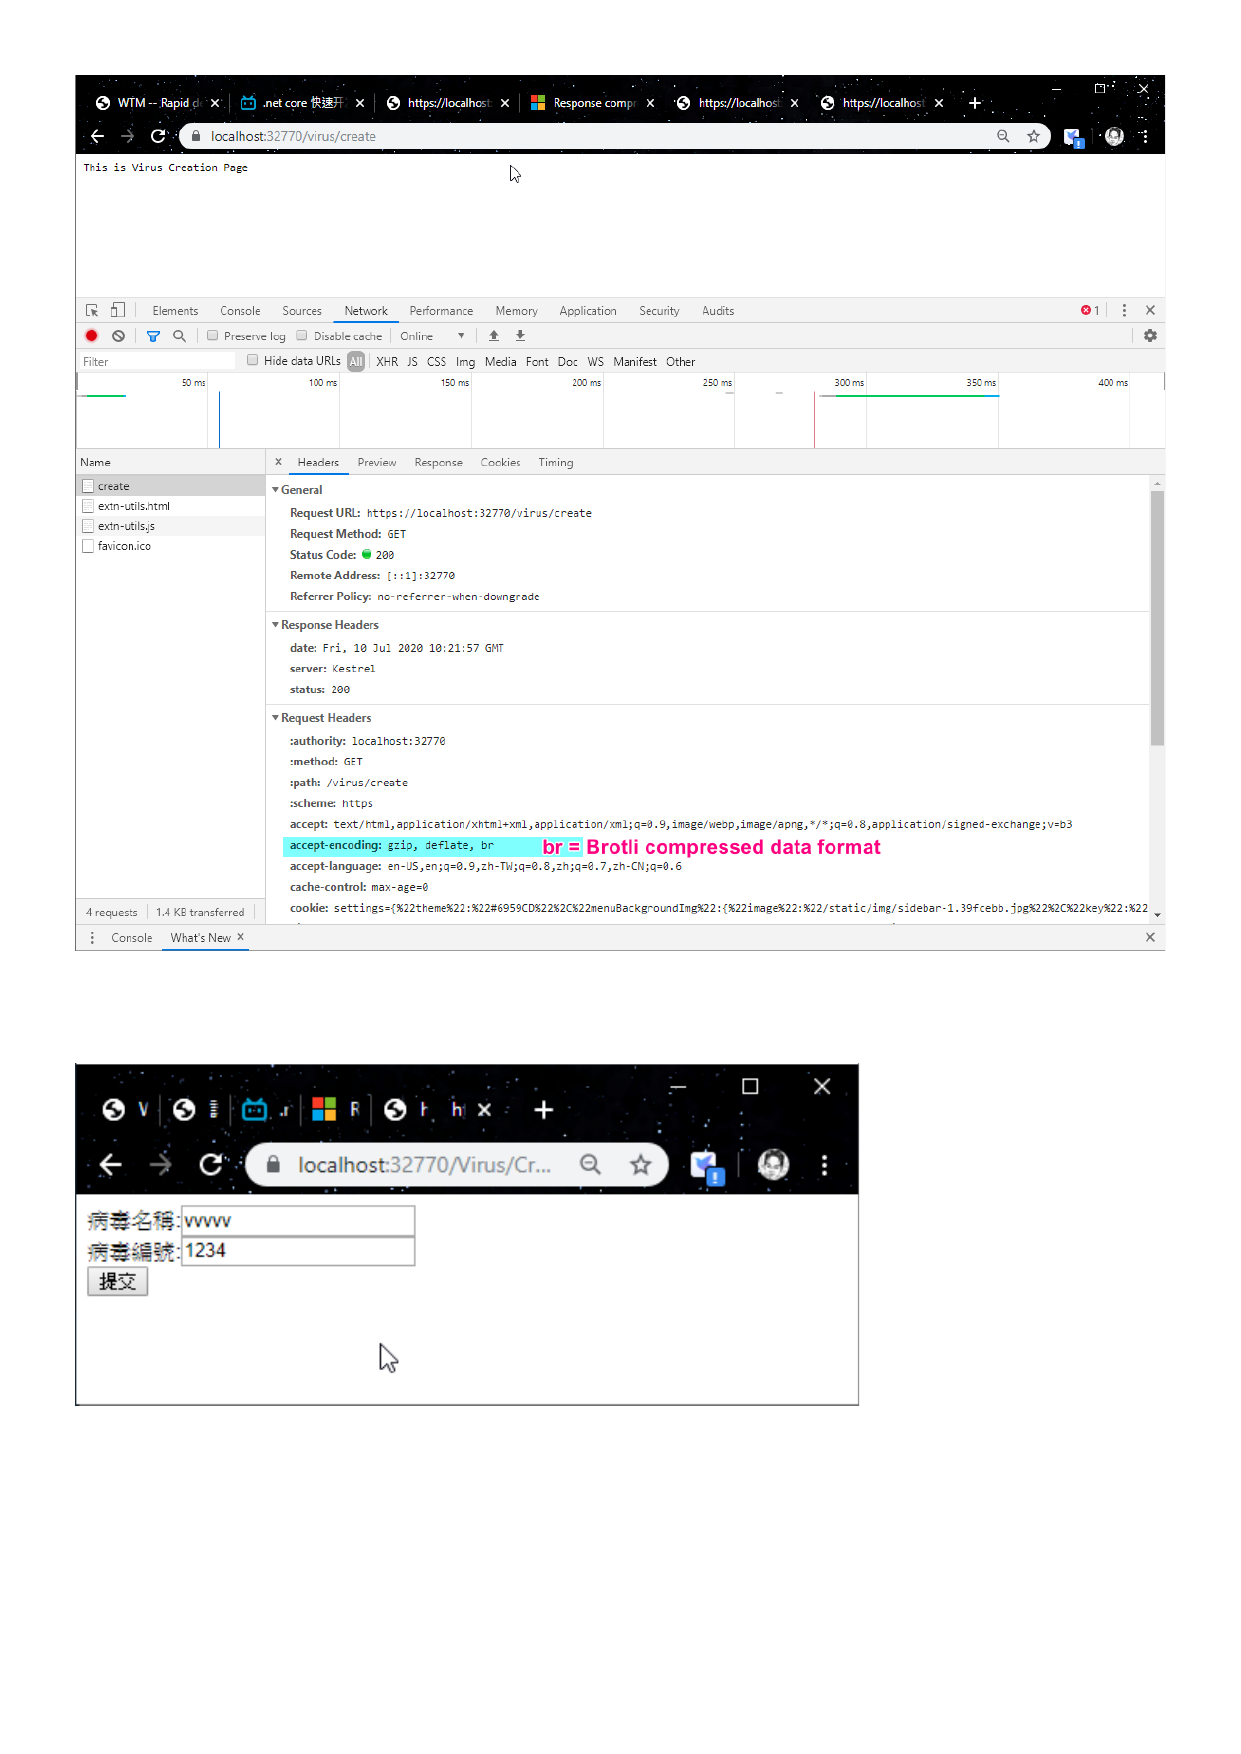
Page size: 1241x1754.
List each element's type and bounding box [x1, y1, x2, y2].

picture [75, 75, 1166, 951]
picture [75, 1063, 860, 1406]
